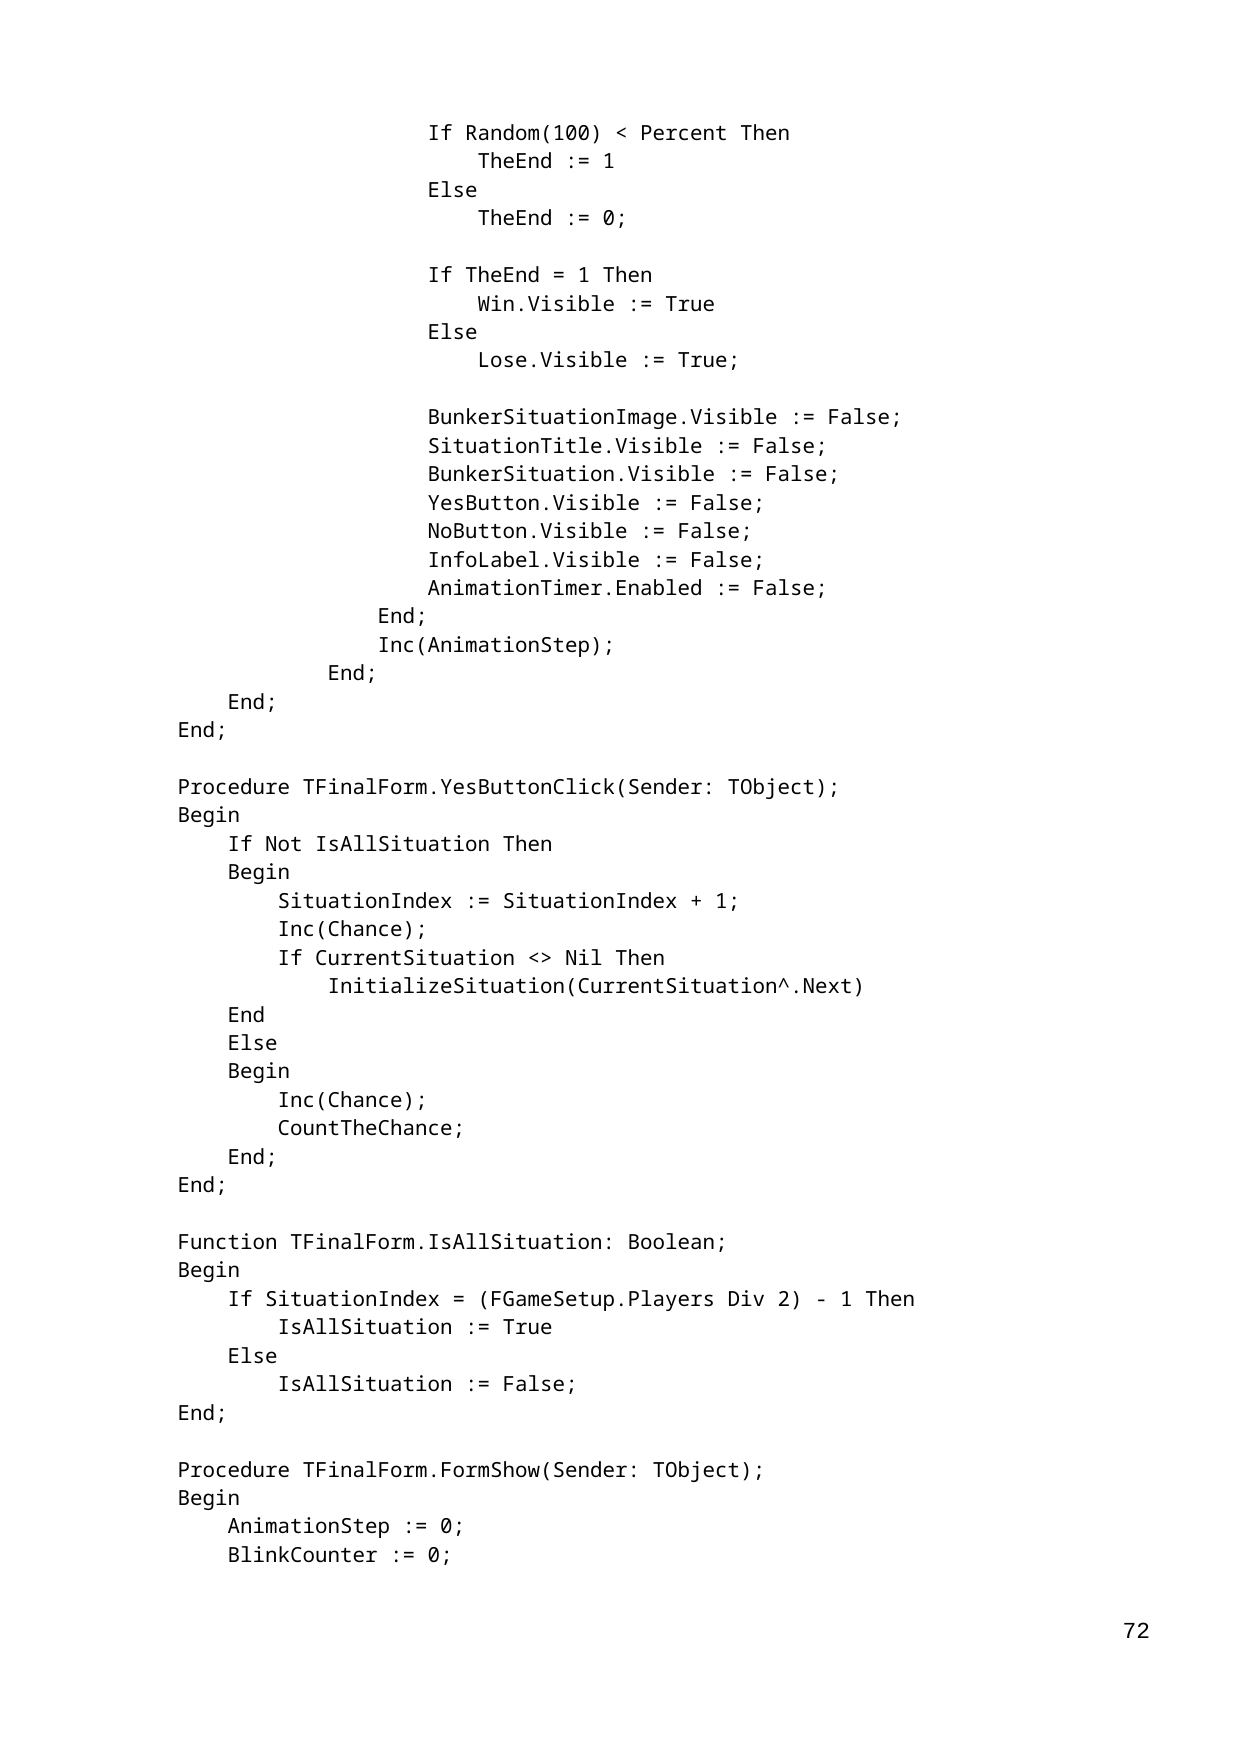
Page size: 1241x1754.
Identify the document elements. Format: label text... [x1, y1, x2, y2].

text Procedure TFinalForm.YesButtonClick(Sender: TObject); [177, 772, 1152, 801]
text End; [177, 602, 1152, 630]
text End; [177, 1398, 1152, 1426]
text BunkerSituation.Visible := False; [177, 459, 1152, 488]
text Function TFinalForm.IsAllSituation: Boolean; [177, 1227, 1152, 1256]
text Begin [177, 1256, 1152, 1284]
text SituationTitle.Visible := False; [177, 431, 1152, 459]
text YesButton.Visible := False; [177, 488, 1152, 516]
text Inc(Chance); [177, 1085, 1152, 1113]
text InitializeSituation(CurrentSituation^.Next) [177, 971, 1152, 1000]
text Win.Visible := True [177, 289, 1152, 317]
text Begin [177, 857, 1152, 886]
text InfoLabel.Visible := False; [177, 545, 1152, 573]
text TheEnd := 0; [177, 203, 1152, 232]
text Begin [177, 1483, 1152, 1512]
text If Random(100) < Percent Then [177, 118, 1152, 147]
text Lose.Visible := True; [177, 346, 1152, 374]
text Begin [177, 1057, 1152, 1085]
text End [177, 1000, 1152, 1028]
text End; [177, 687, 1152, 715]
text BlinkCounter := 0; [177, 1540, 1152, 1568]
text If Not IsAllSituation Then [177, 829, 1152, 857]
text BunkerSituationImage.Visible := False; [177, 402, 1152, 431]
text SituationIndex := SituationIndex + 1; [177, 886, 1152, 914]
text Begin [177, 801, 1152, 829]
text IsAllSituation := True [177, 1312, 1152, 1341]
text Inc(AnimationStep); [177, 630, 1152, 658]
text Inc(Chance); [177, 914, 1152, 943]
text Else [177, 317, 1152, 346]
text Else [177, 175, 1152, 203]
text Else [177, 1028, 1152, 1057]
text AnimationStep := 0; [177, 1512, 1152, 1540]
text End; [177, 658, 1152, 687]
text End; [177, 715, 1152, 744]
text CountTheChance; [177, 1113, 1152, 1142]
text If CurrentSituation <> Nil Then [177, 943, 1152, 971]
text End; [177, 1142, 1152, 1170]
text If TheEnd = 1 Then [177, 260, 1152, 289]
text AnimationTimer.Enabled := False; [177, 573, 1152, 602]
text Procedure TFinalForm.FormShow(Sender: TObject); [177, 1455, 1152, 1483]
text If SituationIndex = (FGameSetup.Players Div 2) - 1 Then [177, 1284, 1152, 1312]
text TheEnd := 1 [177, 147, 1152, 175]
text End; [177, 1170, 1152, 1199]
text IsAllSituation := False; [177, 1369, 1152, 1398]
text NoButton.Visible := False; [177, 516, 1152, 545]
text Else [177, 1341, 1152, 1369]
